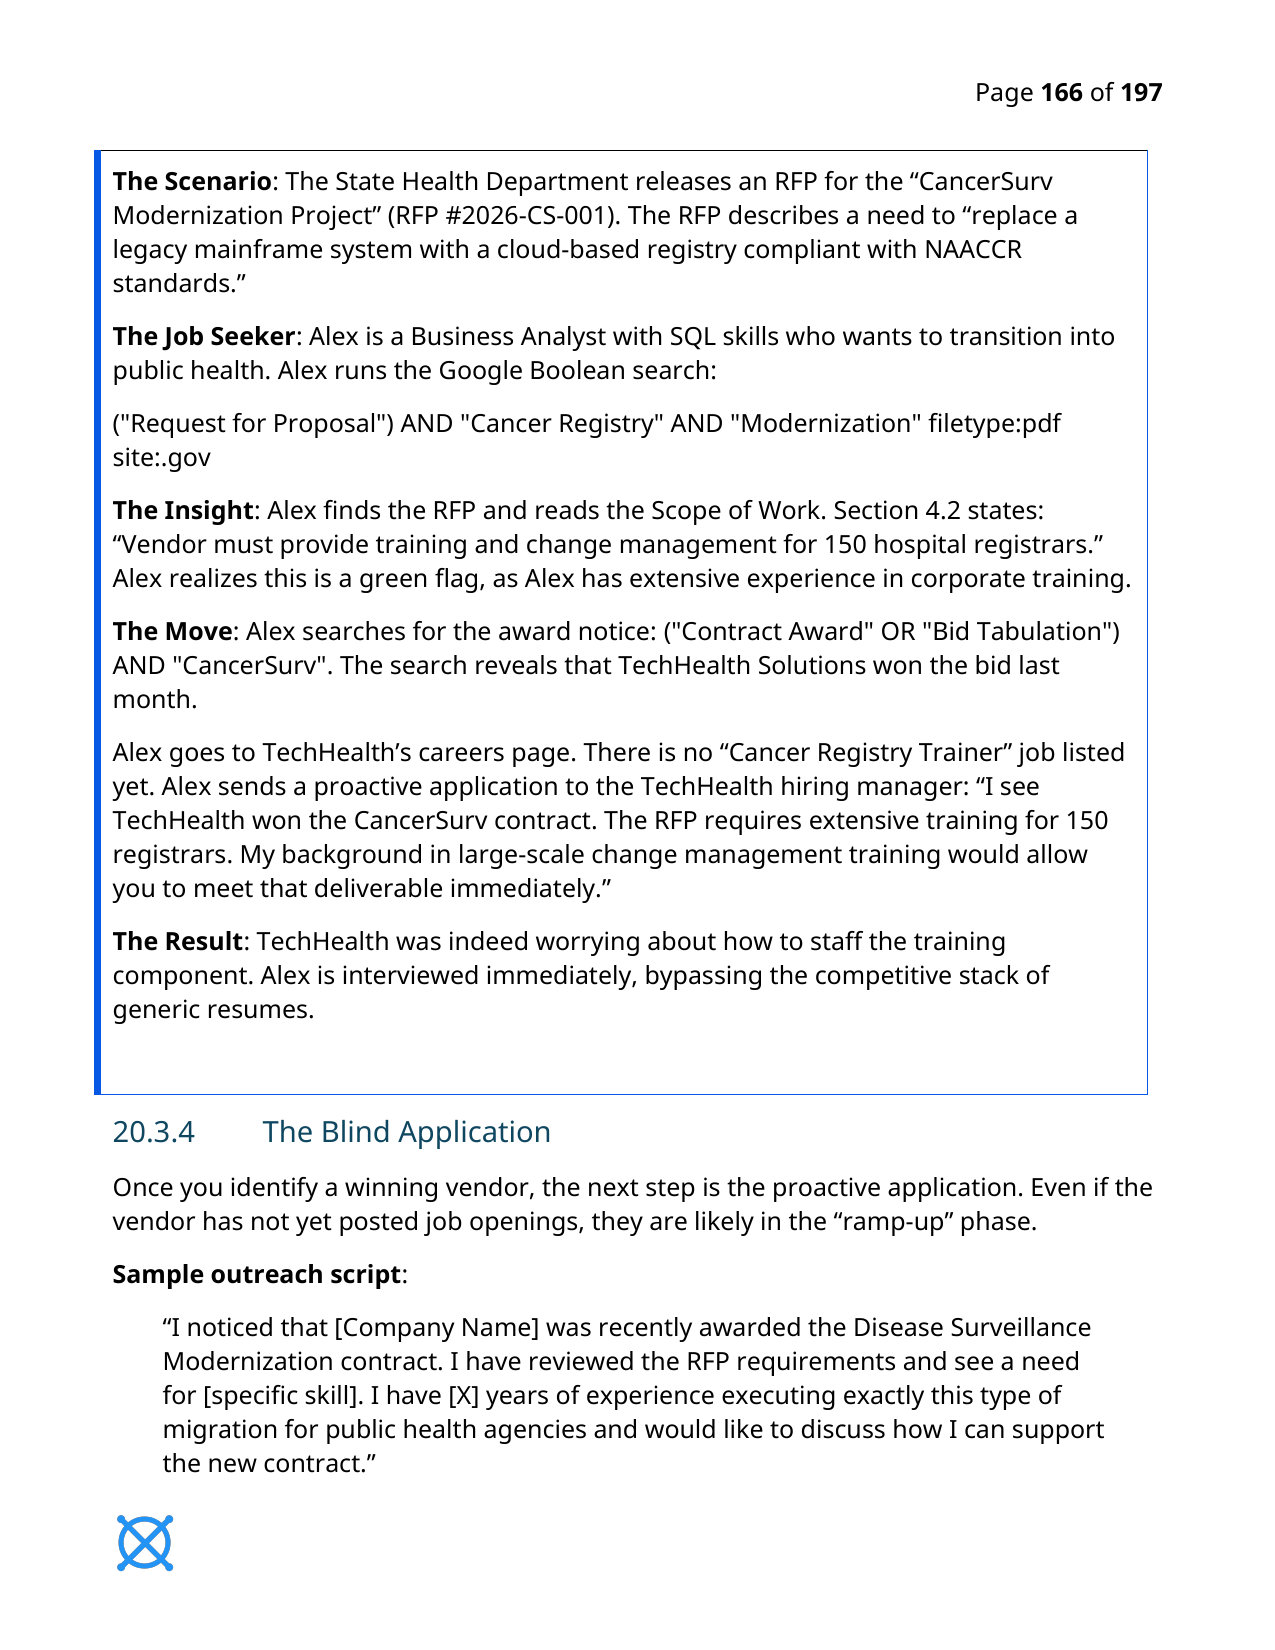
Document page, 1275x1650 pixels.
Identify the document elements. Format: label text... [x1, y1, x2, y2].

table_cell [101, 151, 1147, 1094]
text Sample outreach script: [112, 1257, 1162, 1291]
text “I noticed that [Company Name] was recently awarded the Disease Surveillance Modernization contract. I have reviewed the RFP requirements and see a need for [specific skill]. I have [X] years of experience executing exactly this type of migration for public health agencies and would like to discuss how I can support the new contract.” [162, 1309, 1112, 1480]
text Once you identify a winning vendor, the next step is the proactive application. Even if the vendor has not yet posted job openings, they are likely in the “ramp-up” phase. [112, 1170, 1162, 1238]
subtitle The Blind Application [112, 1111, 1162, 1151]
picture [112, 1511, 177, 1575]
